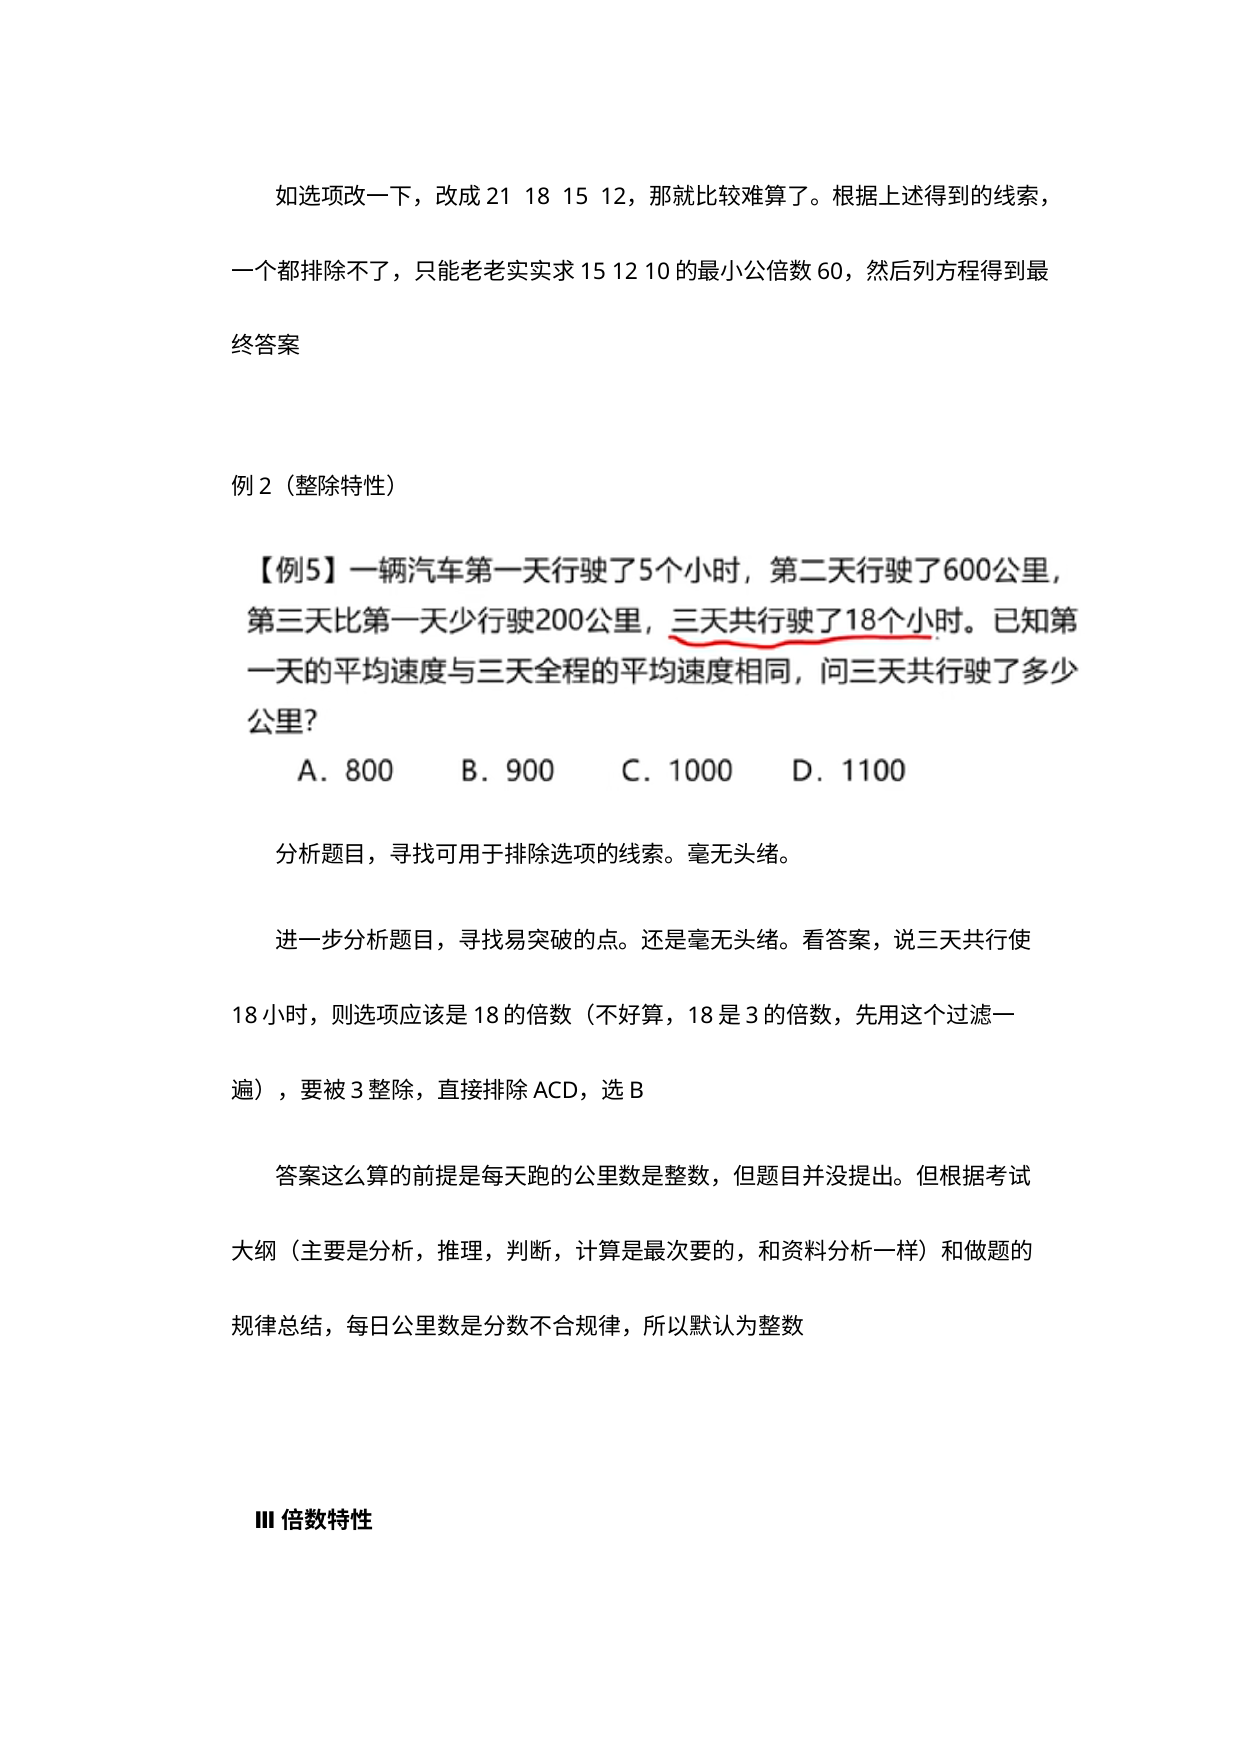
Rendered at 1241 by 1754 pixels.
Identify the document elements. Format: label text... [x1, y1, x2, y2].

text 答案这么算的前提是每天跑的公里数是整数，但题目并没提出。但根据考试大纲（主要是分析，推理，判断，计算是最次要的，和资料分析一样）和做题的规律总结，每日公里数是分数不合规律，所以默认为整数 [231, 1142, 1053, 1357]
text Ⅲ 倍数特性 [187, 1486, 1053, 1551]
text 分析题目，寻找可用于排除选项的线索。毫无头绪。 [231, 820, 1053, 885]
text 如选项改一下，改成21 18 15 12，那就比较难算了。根据上述得到的线索，一个都排除不了，只能老老实实求15 12 10的最小公倍数60，然后列方程得到最终答案 [231, 162, 1053, 376]
text 例2（整除特性） [187, 452, 1053, 517]
text 进一步分析题目，寻找易突破的点。还是毫无头绪。看答案，说三天共行使18小时，则选项应该是18的倍数（不好算，18是3的倍数，先用这个过滤一遍），要被3整除，直接排除ACD，选B [231, 906, 1053, 1121]
picture [231, 546, 1097, 791]
